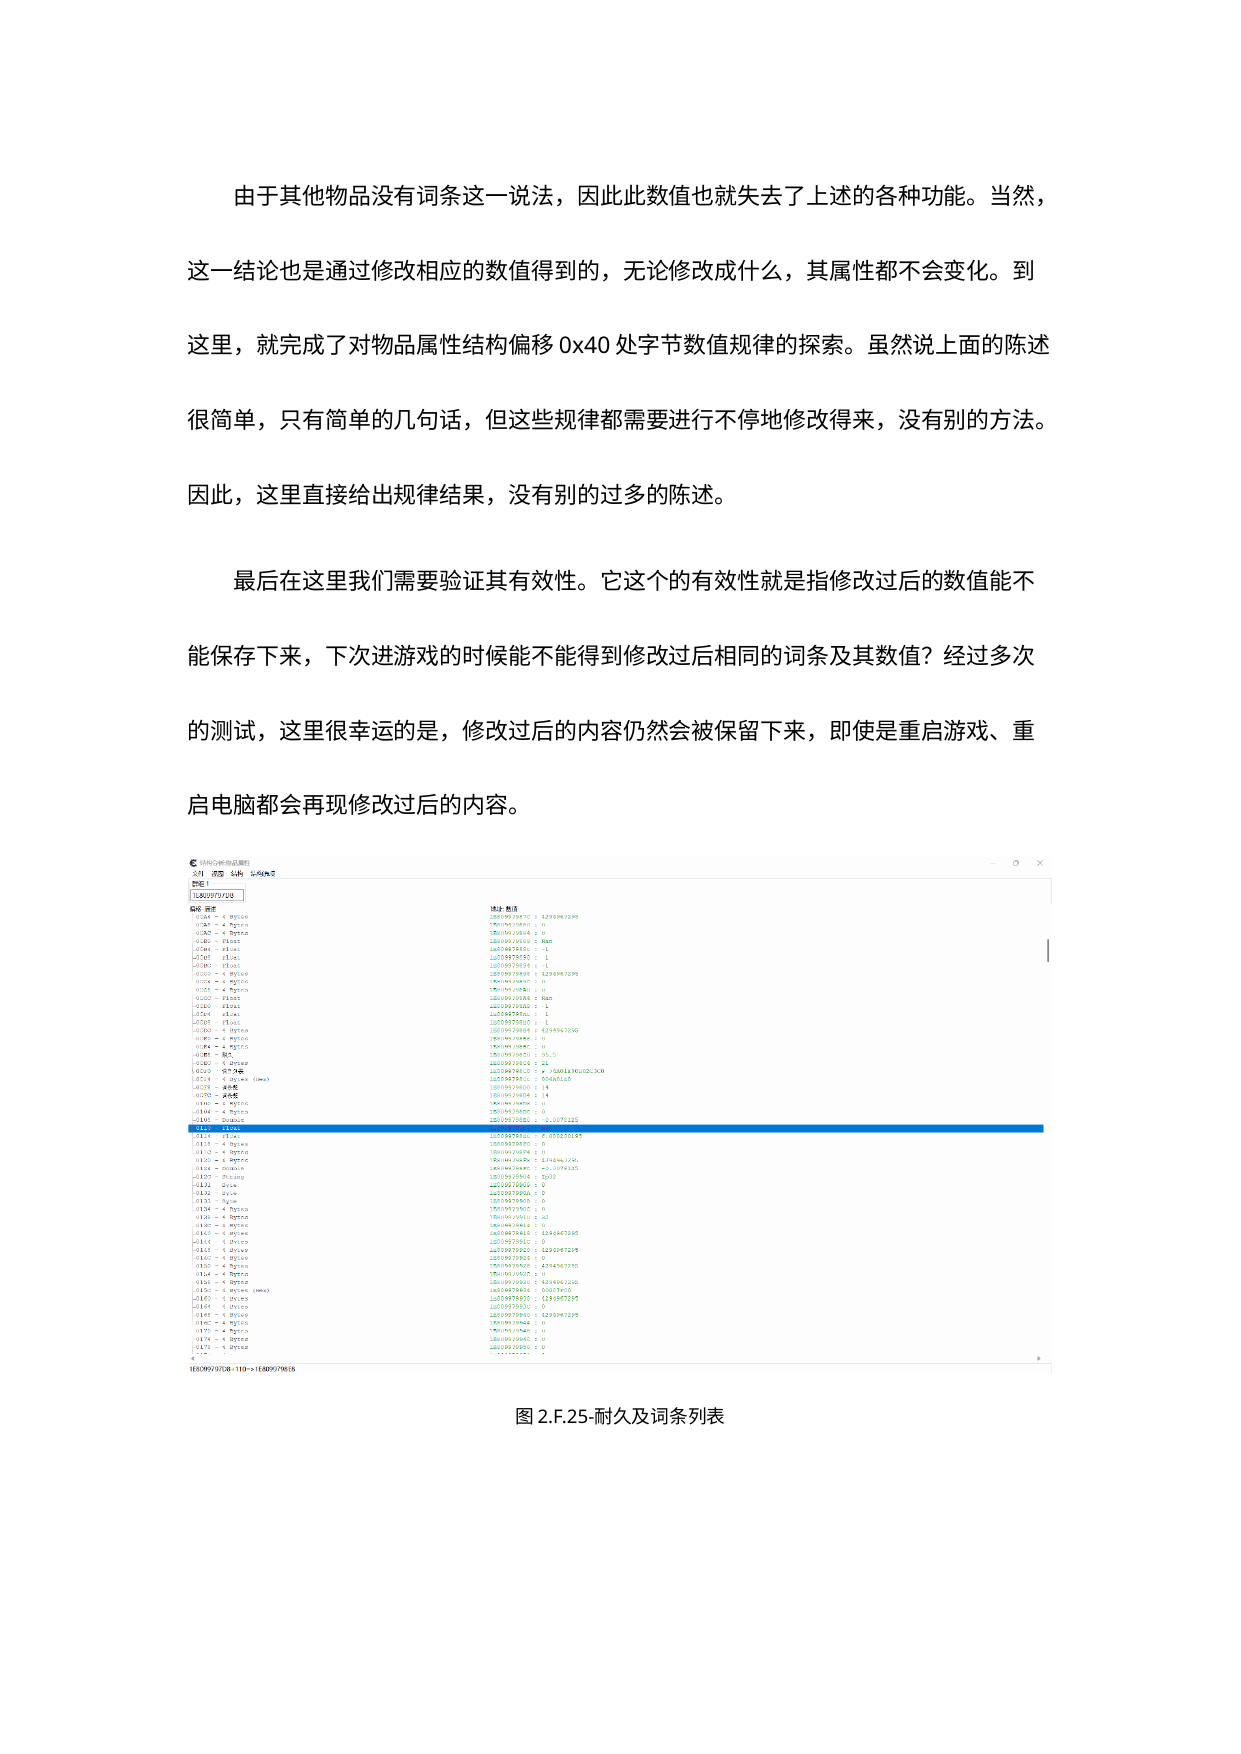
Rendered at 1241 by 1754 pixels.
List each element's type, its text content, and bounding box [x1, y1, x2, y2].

text 由于其他物品没有词条这一说法，因此此数值也就失去了上述的各种功能。当然，这一结论也是通过修改相应的数值得到的，无论修改成什么，其属性都不会变化。到这里，就完成了对物品属性结构偏移0x40处字节数值规律的探索。虽然说上面的陈述很简单，只有简单的几句话，但这些规律都需要进行不停地修改得来，没有别的方法。因此，这里直接给出规律结果，没有别的过多的陈述。 [187, 162, 1053, 526]
text 最后在这里我们需要验证其有效性。它这个的有效性就是指修改过后的数值能不能保存下来，下次进游戏的时候能不能得到修改过后相同的词条及其数值？经过多次的测试，这里很幸运的是，修改过后的内容仍然会被保留下来，即使是重启游戏、重启电脑都会再现修改过后的内容。 [187, 547, 1053, 836]
text 图2.F.25-耐久及词条列表 [187, 1399, 1053, 1432]
picture [188, 857, 1052, 1374]
